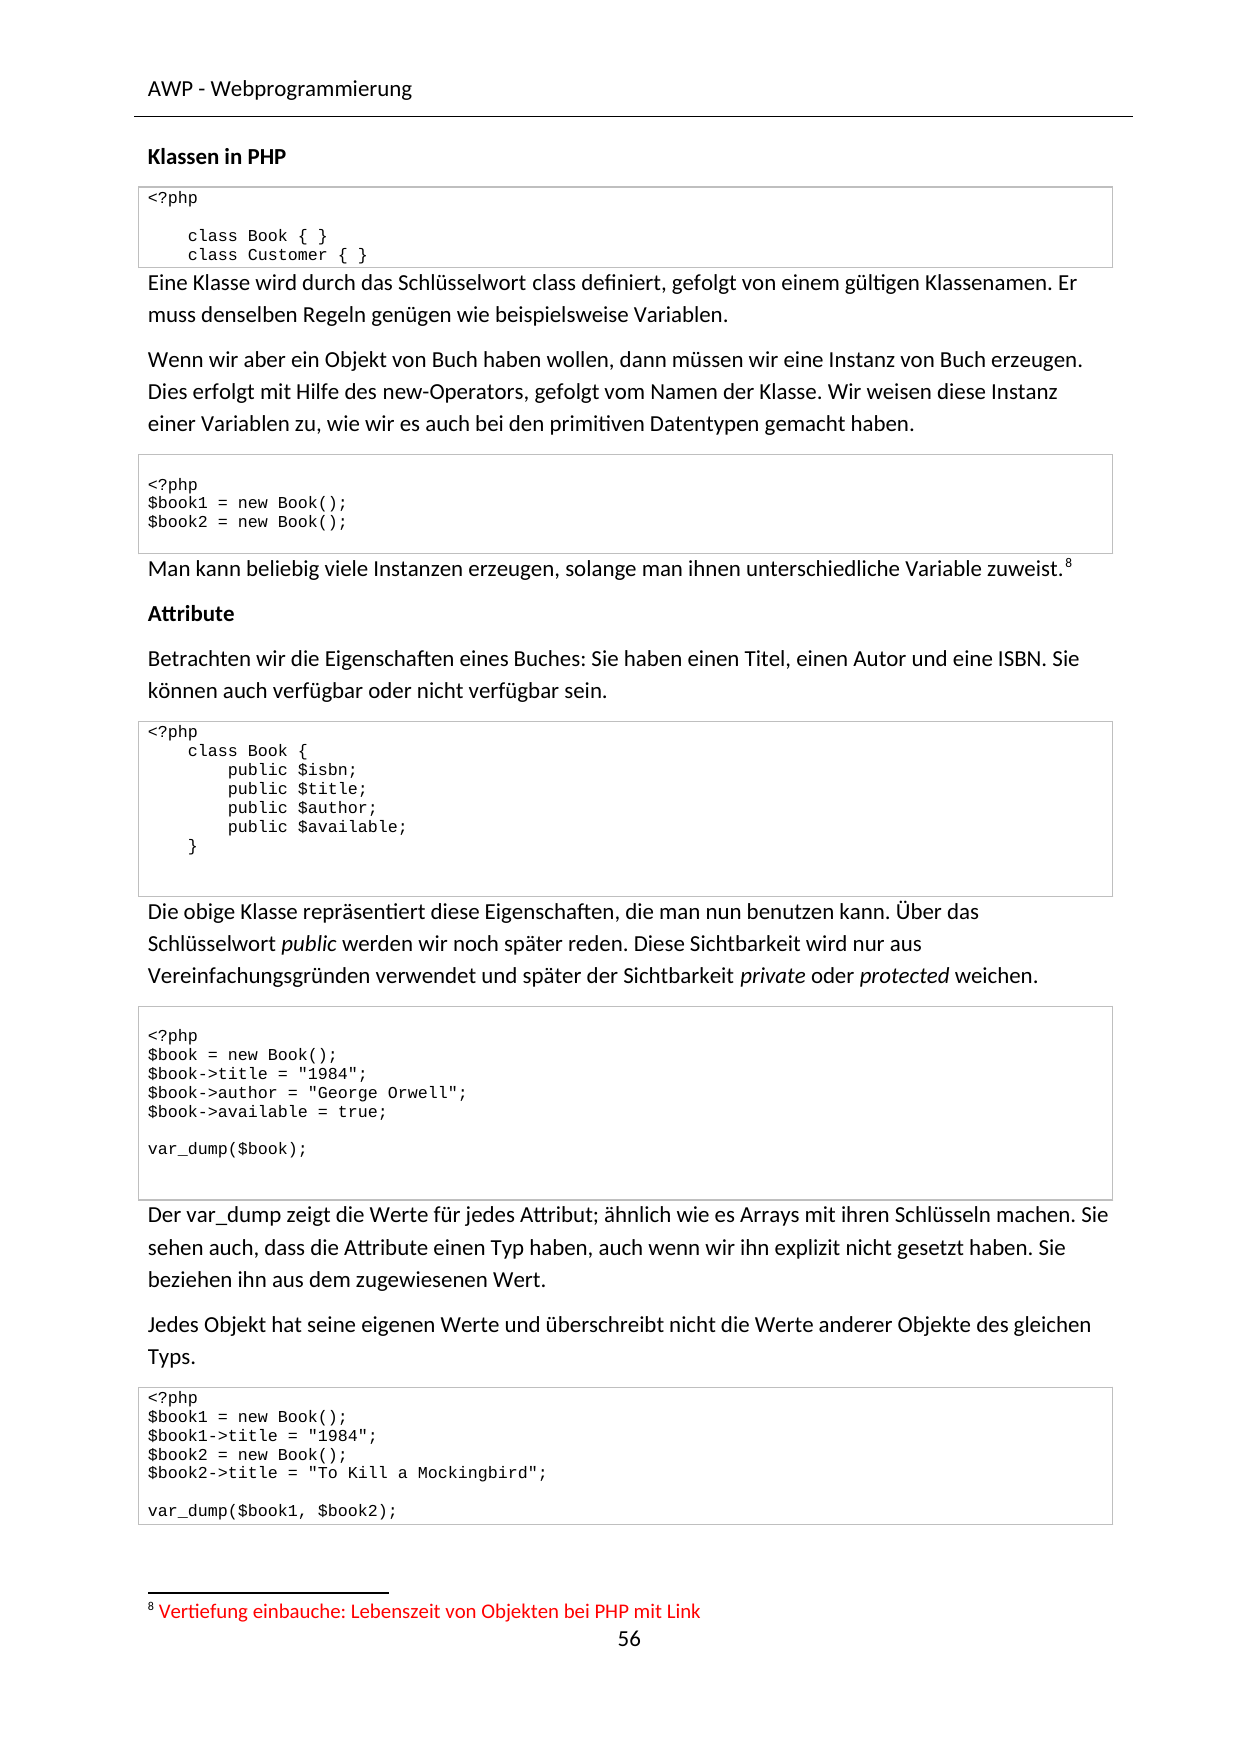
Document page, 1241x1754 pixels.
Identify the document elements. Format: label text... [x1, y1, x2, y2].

text Betrachten wir die Eigenschaften eines Buches: Sie haben einen Titel, einen Autor und eine ISBN. Sie können auch verfügbar oder nicht verfügbar sein. [148, 644, 1110, 704]
text } [148, 837, 1110, 856]
text var_dump($book); [148, 1141, 1110, 1160]
text public $author; [148, 799, 1110, 818]
text $book->author = "George Orwell"; [148, 1084, 1110, 1103]
text $book2->title = "To Kill a Mockingbird"; [148, 1465, 1110, 1484]
text $book2 = new Book(); [148, 1446, 1110, 1465]
text $book1->title = "1984"; [148, 1427, 1110, 1446]
text Attribute [148, 599, 1110, 627]
text Jedes Objekt hat seine eigenen Werte und überschreibt nicht die Werte anderer Objekte des gleichen Typs. [148, 1310, 1110, 1370]
text var_dump($book1, $book2); [139, 1500, 1112, 1524]
text <?php [148, 1028, 1110, 1047]
text $book->available = true; [148, 1103, 1110, 1122]
text public $available; [148, 818, 1110, 837]
text $book->title = "1984"; [148, 1066, 1110, 1084]
text <?php [148, 476, 1110, 495]
text Die obige Klasse repräsentiert diese Eigenschaften, die man nun benutzen kann. Über das Schlüsselwort public werden wir noch später reden. Diese Sichtbarkeit wird nur aus Vereinfachungsgründen verwendet und später der Sichtbarkeit private oder protected weichen. [148, 897, 1110, 989]
text $book1 = new Book(); [148, 495, 1110, 514]
text Man kann beliebig viele Instanzen erzeugen, solange man ihnen unterschiedliche Variable zuweist. [148, 554, 1110, 583]
text class Customer { } [139, 243, 1112, 267]
text Der var_dump zeigt die Werte für jedes Attribut; ähnlich wie es Arrays mit ihren Schlüsseln machen. Sie sehen auch, dass die Attribute einen Typ haben, auch wenn wir ihn explizit nicht gesetzt haben. Sie beziehen ihn aus dem zugewiesenen Wert. [148, 1201, 1110, 1293]
text $book = new Book(); [148, 1047, 1110, 1066]
text <?php [139, 722, 1112, 743]
text <?php [139, 188, 1112, 208]
text $book1 = new Book(); [148, 1408, 1110, 1427]
text public $isbn; [148, 762, 1110, 781]
text Eine Klasse wird durch das Schlüsselwort class definiert, gefolgt von einem gültigen Klassenamen. Er muss denselben Regeln genügen wie beispielsweise Variablen. [148, 268, 1110, 328]
text Wenn wir aber ein Objekt von Buch haben wollen, dann müssen wir eine Instanz von Buch erzeugen. Dies erfolgt mit Hilfe des new-Operators, gefolgt vom Namen der Klasse. Wir weisen diese Instanz einer Variablen zu, wie wir es auch bei den primitiven Datentypen gemacht haben. [148, 345, 1110, 437]
text Klassen in PHP [148, 142, 1110, 170]
text class Book { } [148, 227, 1110, 243]
text class Book { [148, 743, 1110, 762]
text <?php [139, 1388, 1112, 1408]
text public $title; [148, 781, 1110, 799]
text $book2 = new Book(); [148, 514, 1110, 533]
